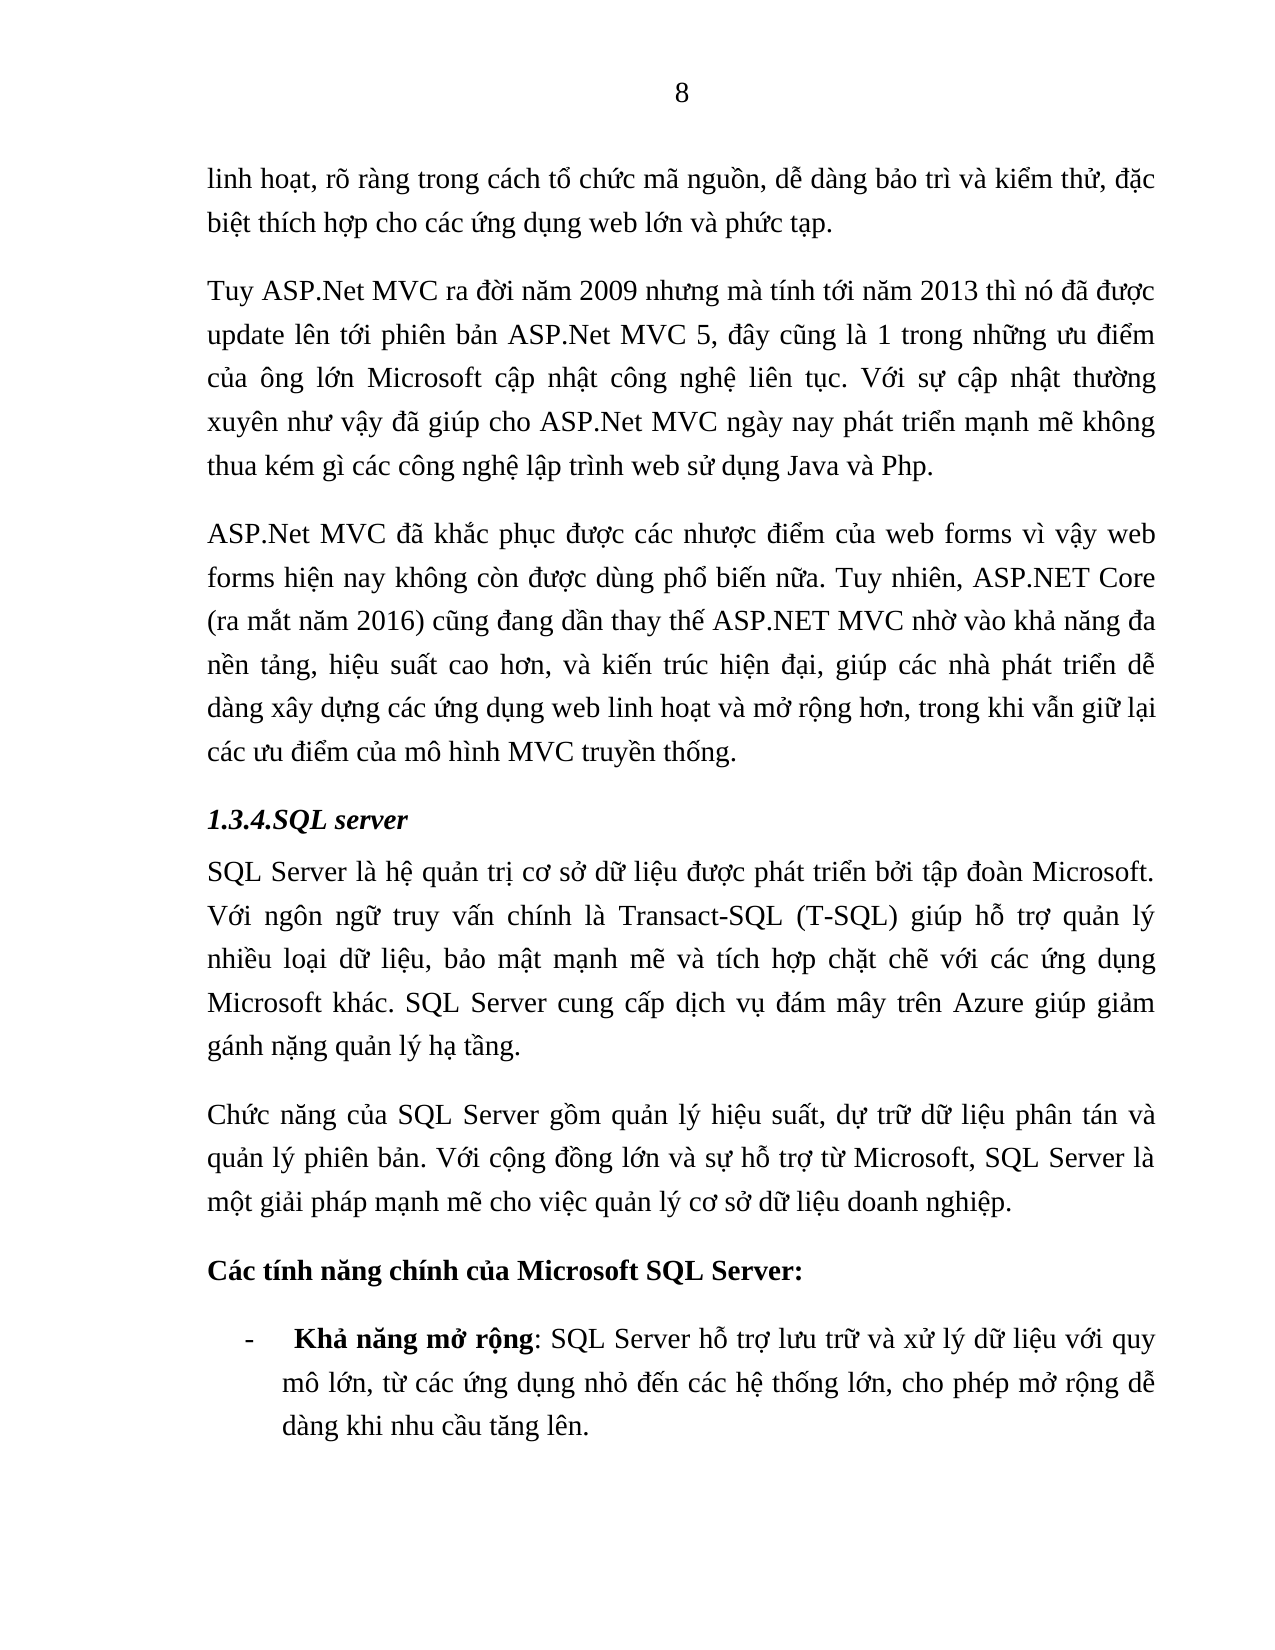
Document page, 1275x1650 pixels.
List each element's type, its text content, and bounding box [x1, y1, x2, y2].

text Các tính năng chính của Microsoft SQL Server: [207, 1253, 1157, 1286]
text - Khả năng mở rộng: SQL Server hỗ trợ lưu trữ và xử lý dữ liệu với quy mô lớn, từ các ứng dụng nhỏ đến các hệ thống lớn, cho phép mở rộng dễ dàng khi nhu cầu tăng lên. [244, 1321, 1157, 1442]
text Chức năng của SQL Server gồm quản lý hiệu suất, dự trữ dữ liệu phân tán và quản lý phiên bản. Với cộng đồng lớn và sự hỗ trợ từ Microsoft, SQL Server là một giải pháp mạnh mẽ cho việc quản lý cơ sở dữ liệu doanh nghiệp. [207, 1097, 1157, 1218]
text SQL Server là hệ quản trị cơ sở dữ liệu được phát triển bởi tập đoàn Microsoft. Với ngôn ngữ truy vấn chính là Transact-SQL (T-SQL) giúp hỗ trợ quản lý nhiều loại dữ liệu, bảo mật mạnh mẽ và tích hợp chặt chẽ với các ứng dụng Microsoft khác. SQL Server cung cấp dịch vụ đám mây trên Azure giúp giảm gánh nặng quản lý hạ tầng. [207, 854, 1157, 1062]
text ASP.Net MVC đã khắc phục được các nhược điểm của web forms vì vậy web forms hiện nay không còn được dùng phổ biến nữa. Tuy nhiên, ASP.NET Core (ra mắt năm 2016) cũng đang dần thay thế ASP.NET MVC nhờ vào khả năng đa nền tảng, hiệu suất cao hơn, và kiến trúc hiện đại, giúp các nhà phát triển dễ dàng xây dựng các ứng dụng web linh hoạt và mở rộng hơn, trong khi vẫn giữ lại các ưu điểm của mô hình MVC truyền thống. [207, 516, 1157, 767]
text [207, 161, 1157, 238]
subtitle 1.3.4.SQL server [207, 802, 1157, 836]
text Tuy ASP.Net MVC ra đời năm 2009 nhưng mà tính tới năm 2013 thì nó đã được update lên tới phiên bản ASP.Net MVC 5, đây cũng là 1 trong những ưu điểm của ông lớn Microsoft cập nhật công nghệ liên tục. Với sự cập nhật thường xuyên như vậy đã giúp cho ASP.Net MVC ngày nay phát triển mạnh mẽ không thua kém gì các công nghệ lập trình web sử dụng Java và Php. [207, 273, 1157, 481]
